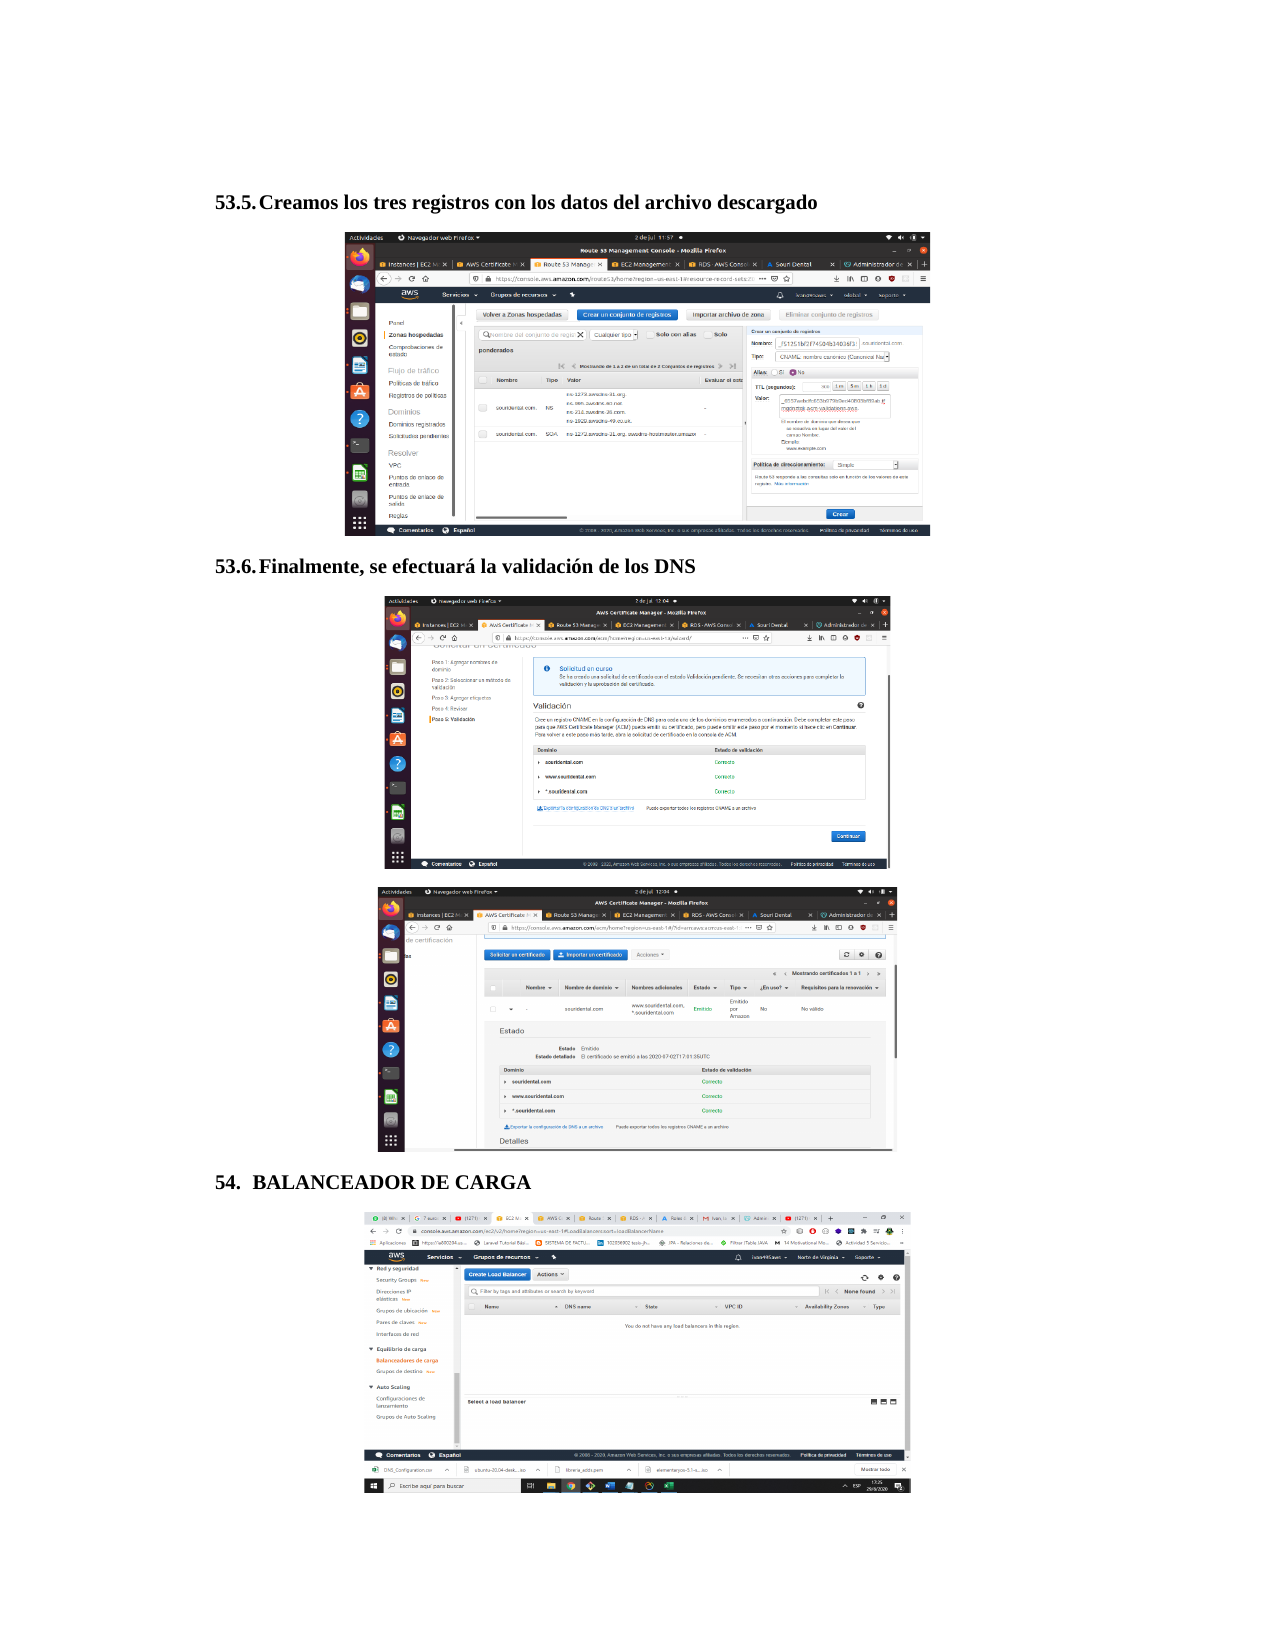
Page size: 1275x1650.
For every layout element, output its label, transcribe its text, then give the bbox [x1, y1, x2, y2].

list Finalmente, se efectuará la validación de los DNS [215, 554, 1098, 578]
picture [344, 232, 931, 536]
picture [384, 596, 891, 869]
picture [364, 1212, 911, 1493]
list BALANCEADOR DE CARGA [215, 1170, 1098, 1194]
picture [377, 887, 898, 1152]
list Creamos los tres registros con los datos del archivo descargado [215, 190, 1098, 214]
